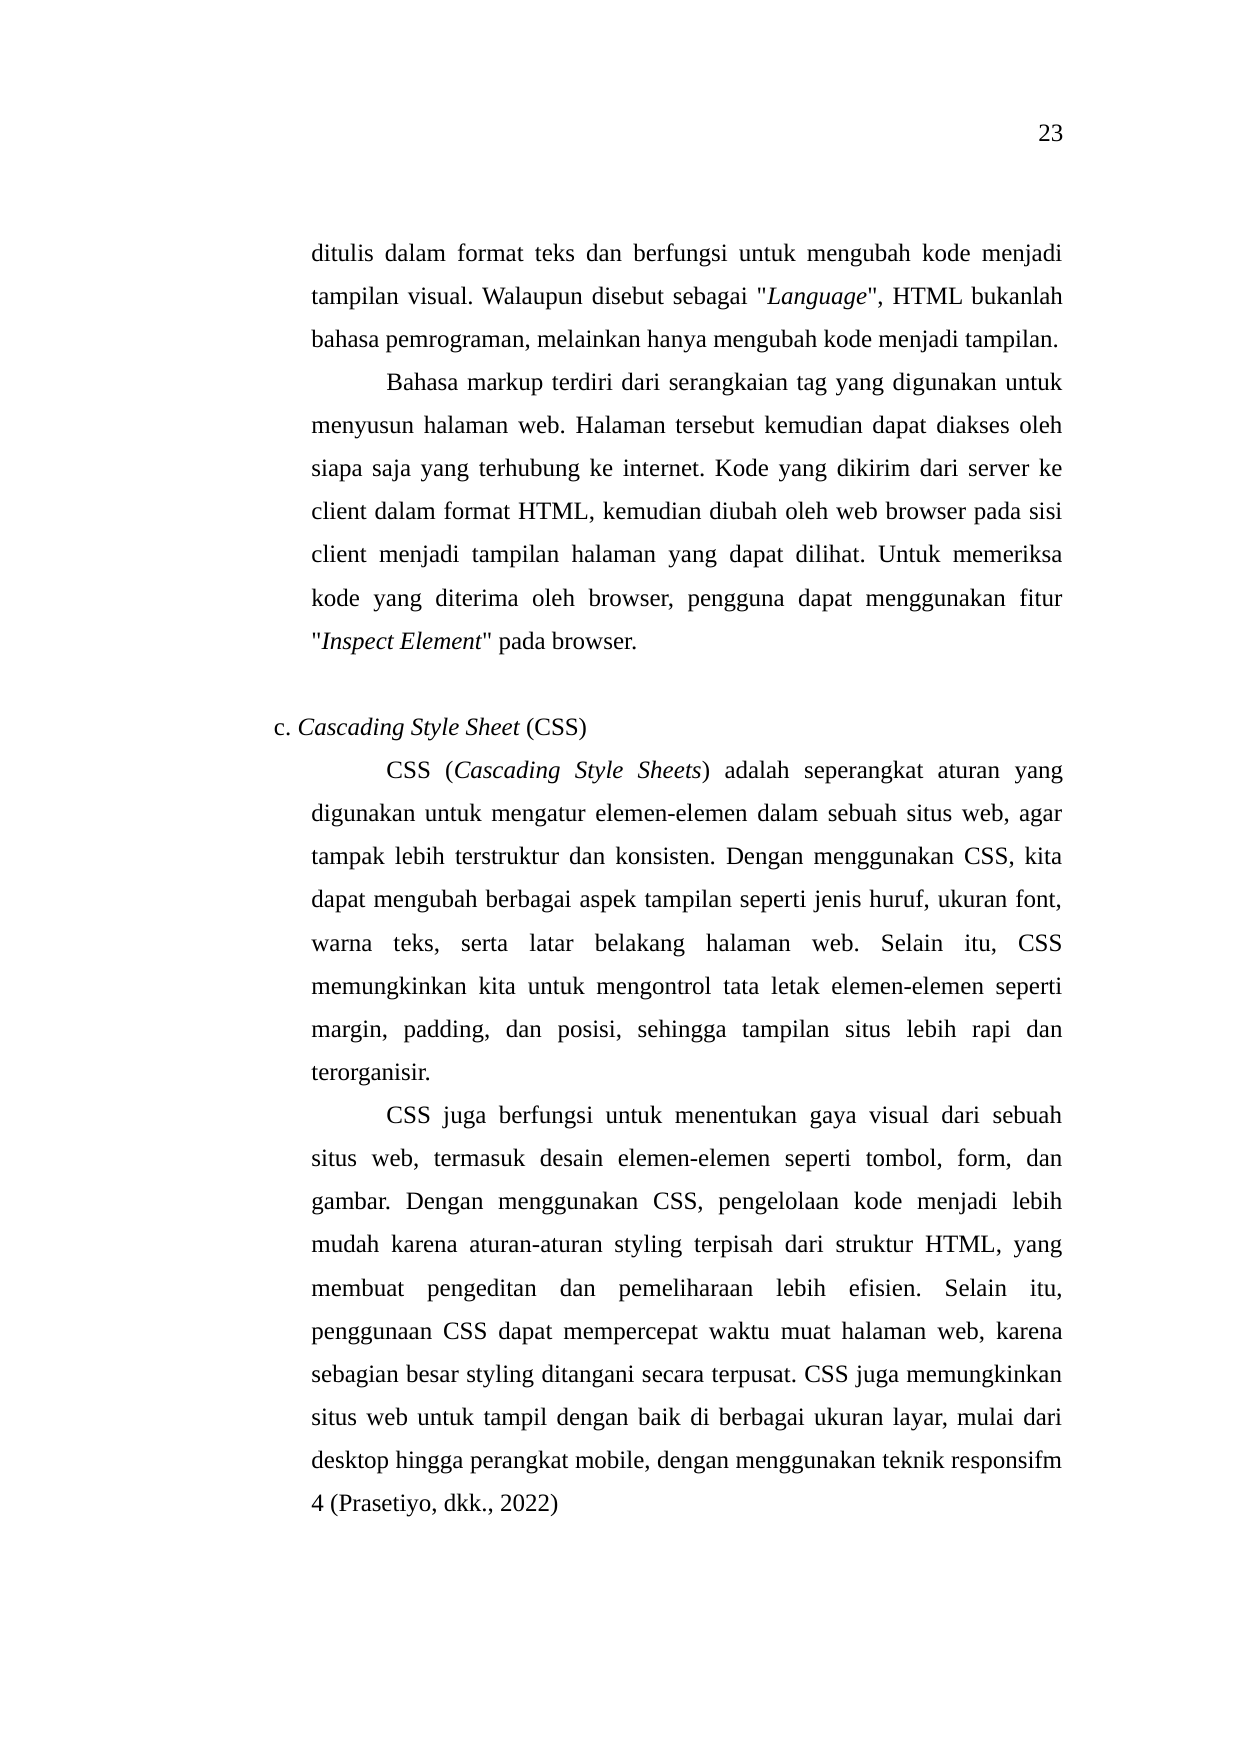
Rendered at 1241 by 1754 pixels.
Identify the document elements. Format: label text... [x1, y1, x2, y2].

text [311, 238, 1063, 353]
text Bahasa markup terdiri dari serangkaian tag yang digunakan untuk menyusun halaman web. Halaman tersebut kemudian dapat diakses oleh siapa saja yang terhubung ke internet. Kode yang dikirim dari server ke client dalam format HTML, kemudian diubah oleh web browser pada sisi client menjadi tampilan halaman yang dapat dilihat. Untuk memeriksa kode yang diterima oleh browser, pengguna dapat menggunakan fitur "Inspect Element" pada browser. [311, 367, 1063, 654]
text c. Cascading Style Sheet (CSS) [274, 712, 1063, 741]
text CSS (Cascading Style Sheets) adalah seperangkat aturan yang digunakan untuk mengatur elemen-elemen dalam sebuah situs web, agar tampak lebih terstruktur dan konsisten. Dengan menggunakan CSS, kita dapat mengubah berbagai aspek tampilan seperti jenis huruf, ukuran font, warna teks, serta latar belakang halaman web. Selain itu, CSS memungkinkan kita untuk mengontrol tata letak elemen-elemen seperti margin, padding, dan posisi, sehingga tampilan situs lebih rapi dan terorganisir. [311, 755, 1063, 1086]
text CSS juga berfungsi untuk menentukan gaya visual dari sebuah situs web, termasuk desain elemen-elemen seperti tombol, form, dan gambar. Dengan menggunakan CSS, pengelolaan kode menjadi lebih mudah karena aturan-aturan styling terpisah dari struktur HTML, yang membuat pengeditan dan pemeliharaan lebih efisien. Selain itu, penggunaan CSS dapat mempercepat waktu muat halaman web, karena sebagian besar styling ditangani secara terpusat. CSS juga memungkinkan situs web untuk tampil dengan baik di berbagai ukuran layar, mulai dari desktop hingga perangkat mobile, dengan menggunakan teknik responsifm 4 (Prasetiyo, dkk., 2022) [311, 1100, 1063, 1517]
